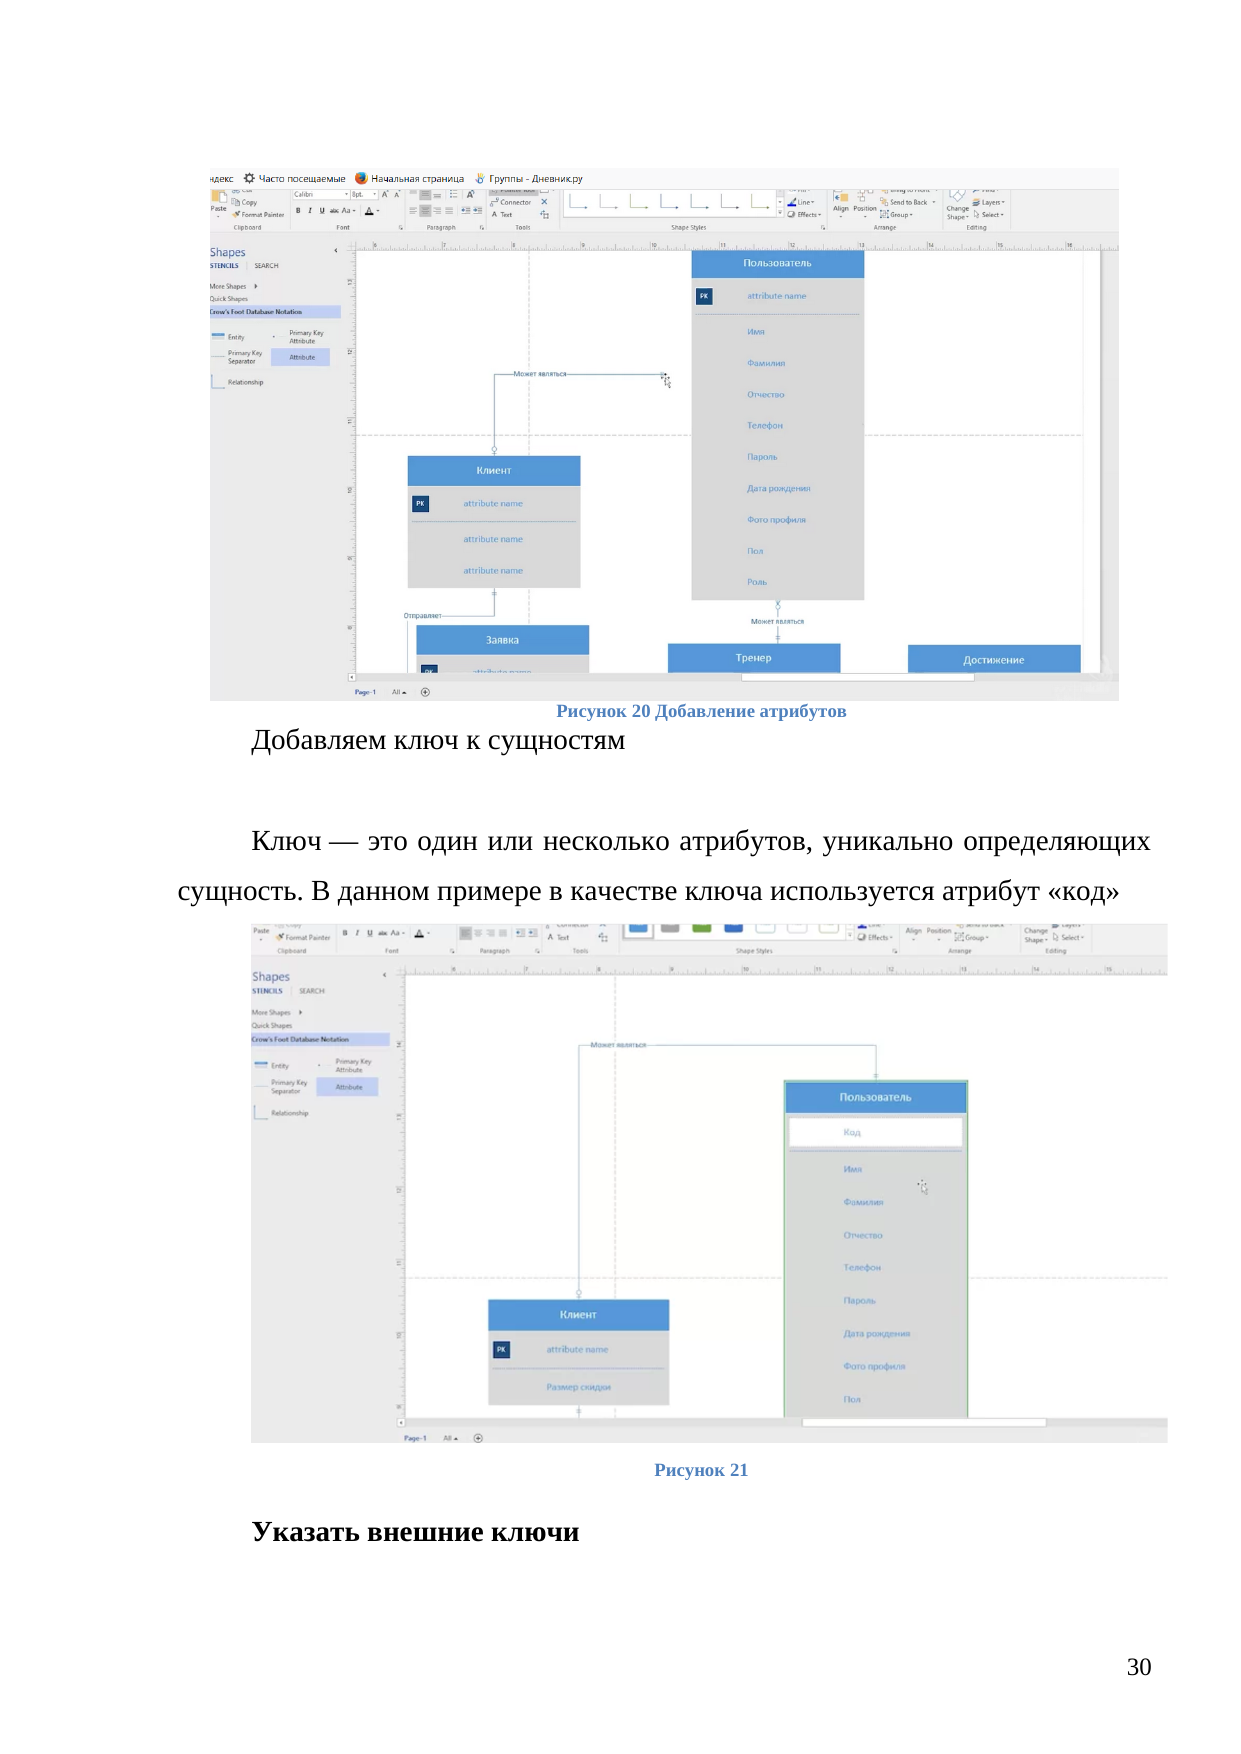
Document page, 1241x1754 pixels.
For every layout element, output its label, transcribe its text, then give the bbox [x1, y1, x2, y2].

text Рисунок 21 [177, 1459, 1152, 1481]
text Указать внешние ключи [177, 1514, 1152, 1548]
text Добавляем ключ к сущностям [177, 722, 1152, 756]
picture [210, 168, 1119, 701]
text Ключ — это один или несколько атрибутов, уникально определяющих сущность. В данном примере в качестве ключа используется атрибут «код» [177, 823, 1152, 906]
picture [251, 923, 1168, 1443]
text Рисунок 20 Добавление атрибутов [177, 700, 1152, 722]
